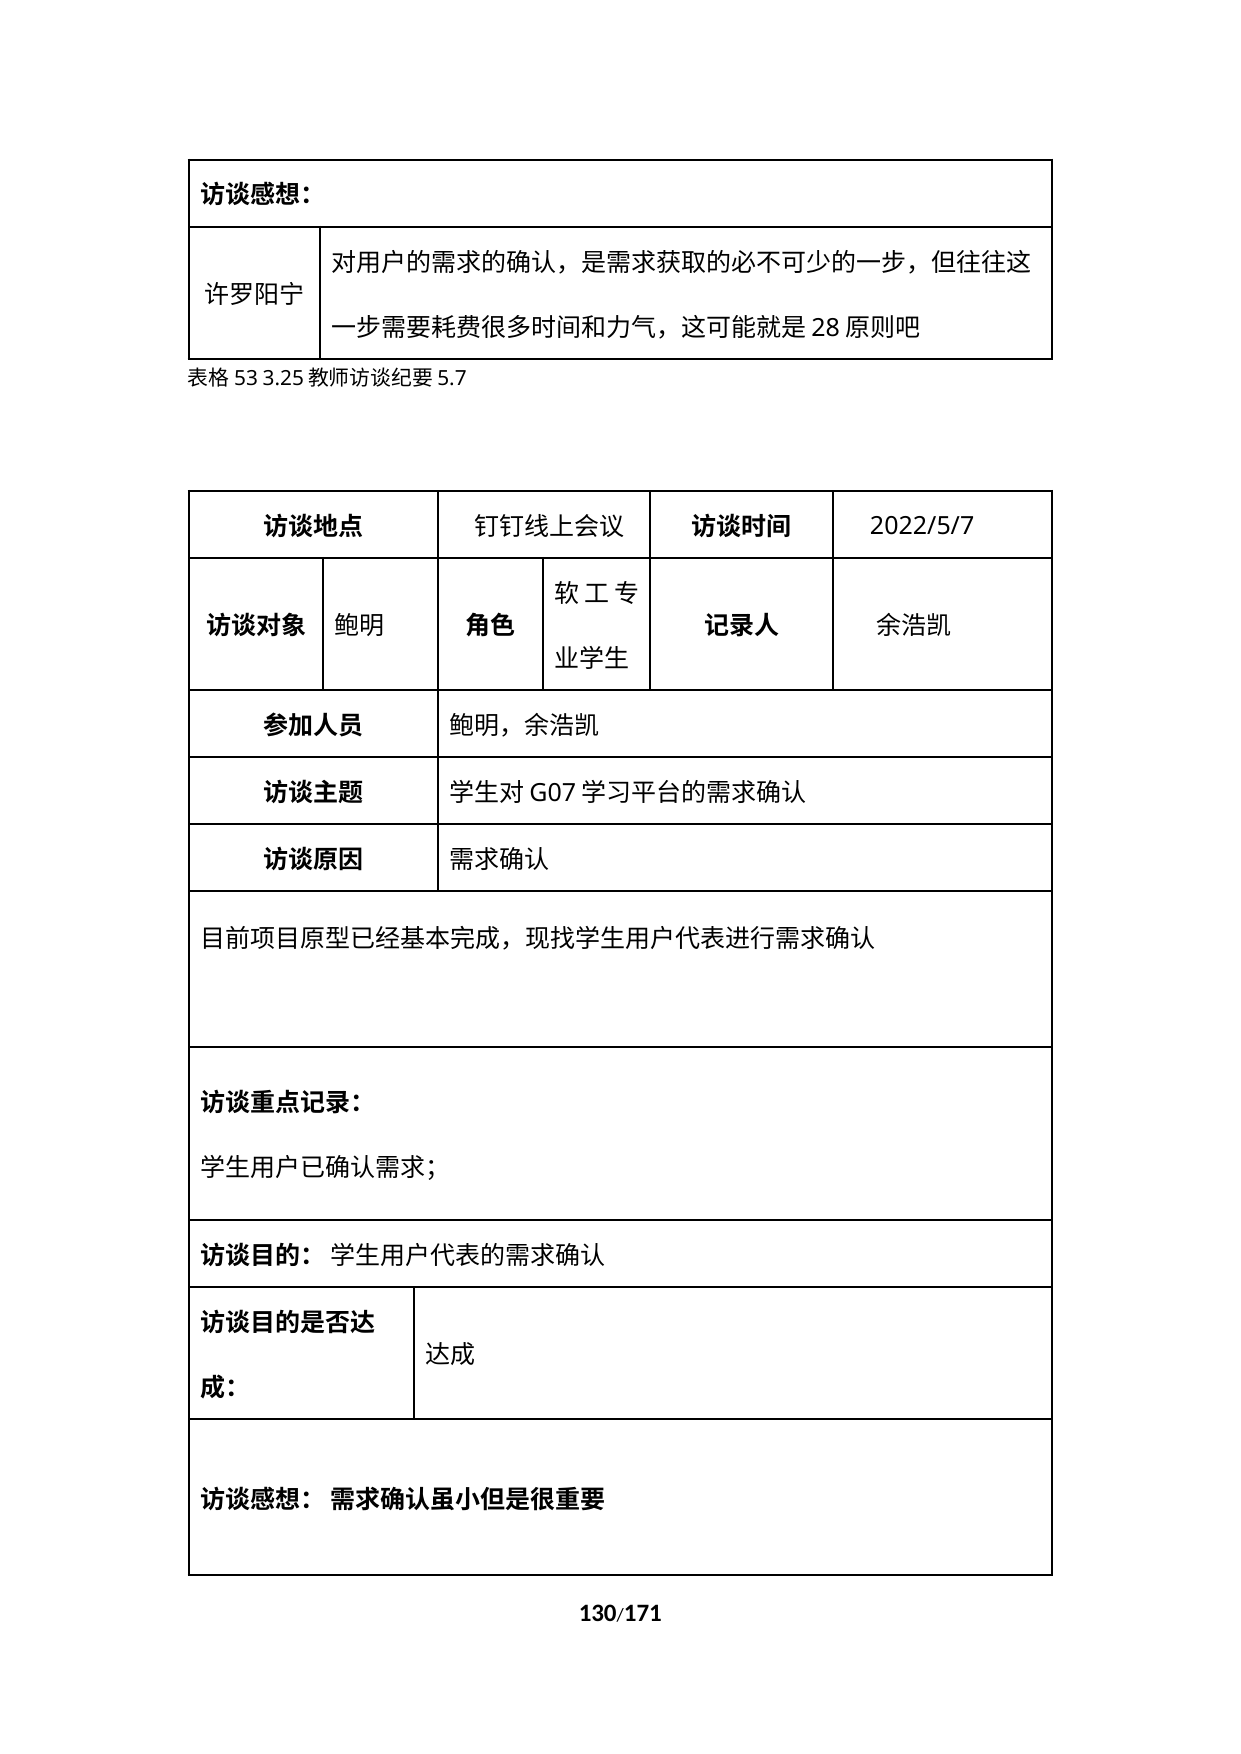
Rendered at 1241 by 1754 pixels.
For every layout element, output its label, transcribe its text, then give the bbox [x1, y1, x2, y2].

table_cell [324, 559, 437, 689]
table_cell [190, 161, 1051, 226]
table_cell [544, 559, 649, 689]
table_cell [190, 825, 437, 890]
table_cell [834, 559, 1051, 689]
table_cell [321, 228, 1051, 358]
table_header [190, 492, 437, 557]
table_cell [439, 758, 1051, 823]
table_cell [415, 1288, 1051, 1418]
text 表格 53 3.25教师访谈纪要5.7 [187, 360, 1053, 392]
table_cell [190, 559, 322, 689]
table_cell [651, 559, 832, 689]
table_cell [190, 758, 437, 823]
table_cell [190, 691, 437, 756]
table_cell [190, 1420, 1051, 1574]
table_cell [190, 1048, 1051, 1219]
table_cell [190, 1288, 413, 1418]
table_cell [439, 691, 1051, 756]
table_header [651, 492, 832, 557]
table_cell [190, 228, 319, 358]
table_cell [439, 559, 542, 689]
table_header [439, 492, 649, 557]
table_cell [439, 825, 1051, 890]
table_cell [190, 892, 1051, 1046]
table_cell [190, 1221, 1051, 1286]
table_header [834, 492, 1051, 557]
